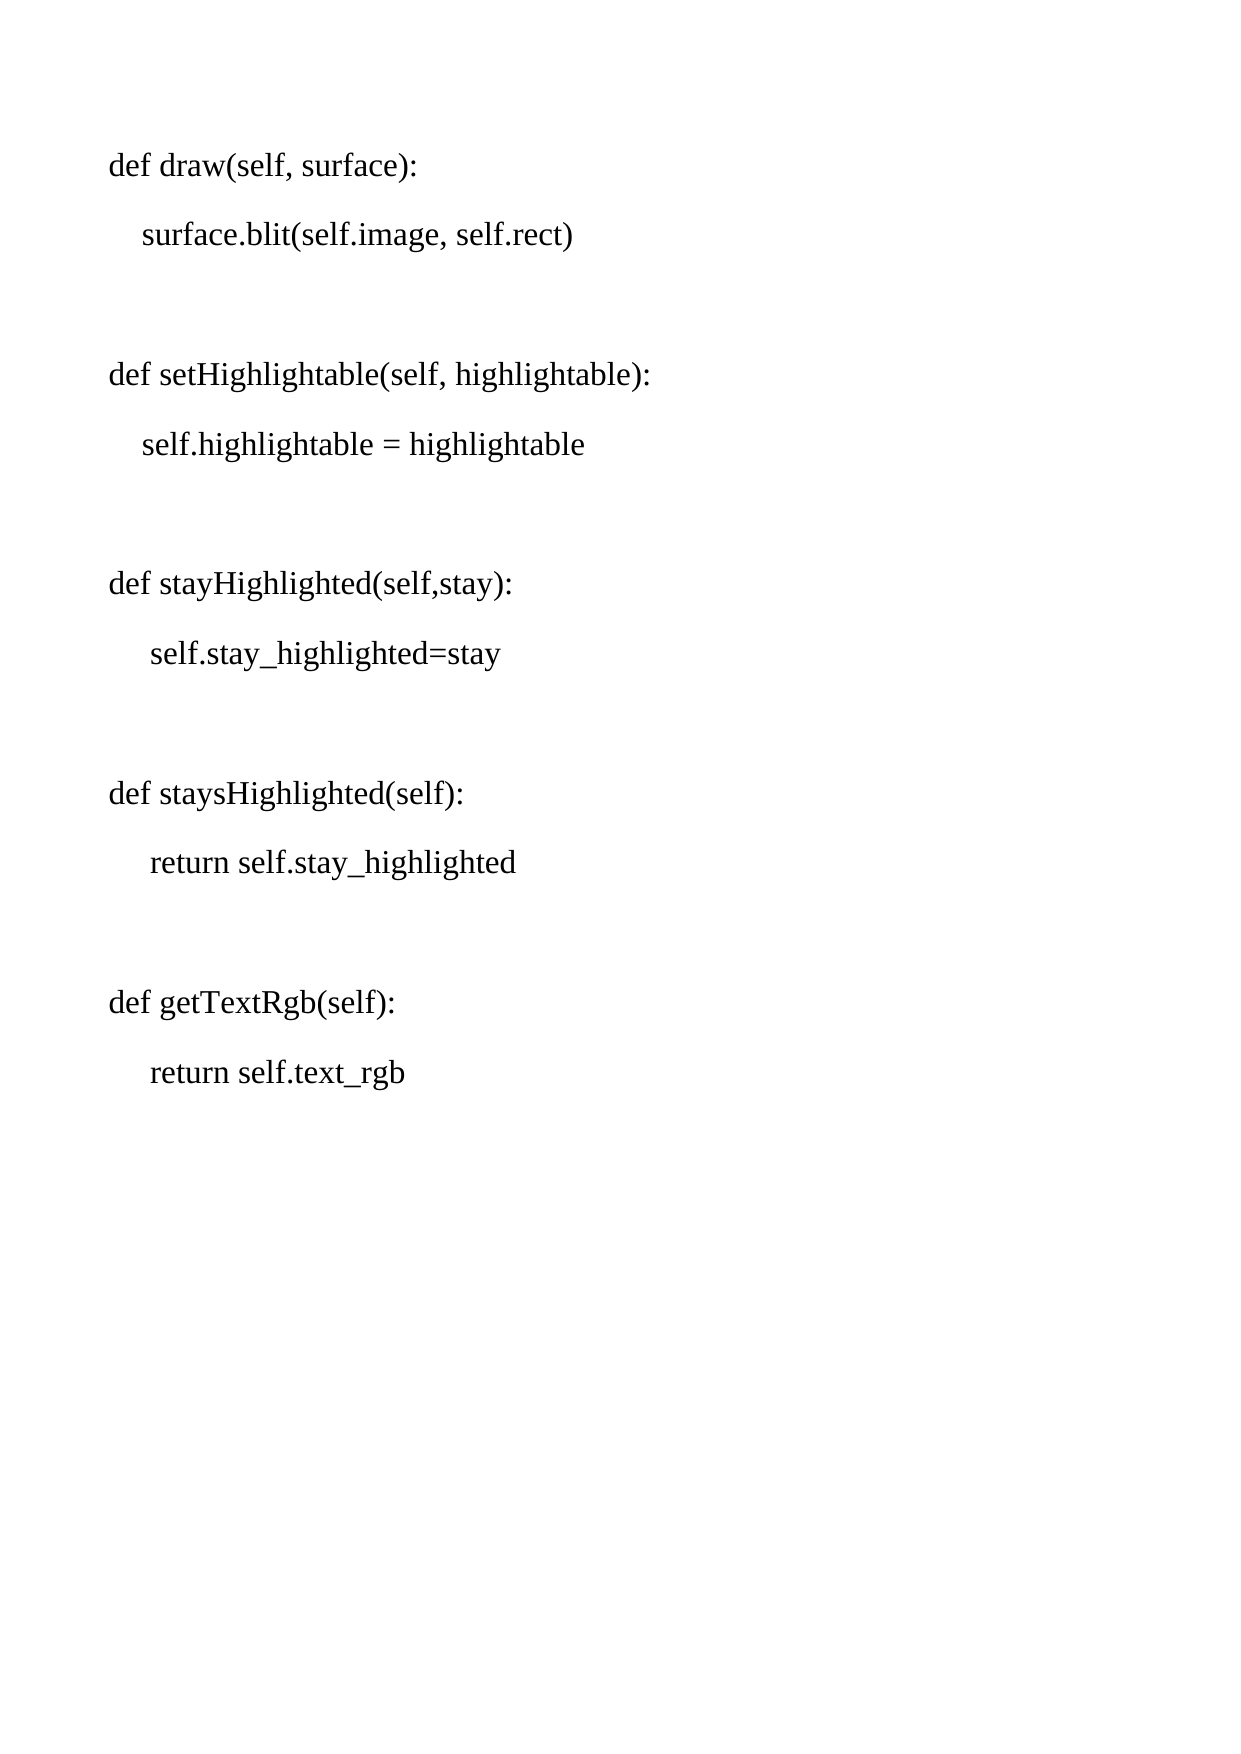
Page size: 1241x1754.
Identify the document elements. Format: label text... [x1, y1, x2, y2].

list surface.blit(self.image, self.rect) [75, 214, 1165, 253]
list self.stay_highlighted=stay [75, 633, 1165, 672]
list self.highlightable = highlightable [75, 424, 1165, 462]
list def staysHighlighted(self): [75, 773, 1165, 811]
list def draw(self, surface): [75, 145, 1165, 183]
list return self.stay_highlighted [75, 843, 1165, 881]
list def getTextRgb(self): [75, 982, 1165, 1021]
list def setHighlightable(self, highlightable): [75, 354, 1165, 392]
list return self.text_rgb [75, 1052, 1165, 1090]
list def stayHighlighted(self,stay): [75, 563, 1165, 602]
